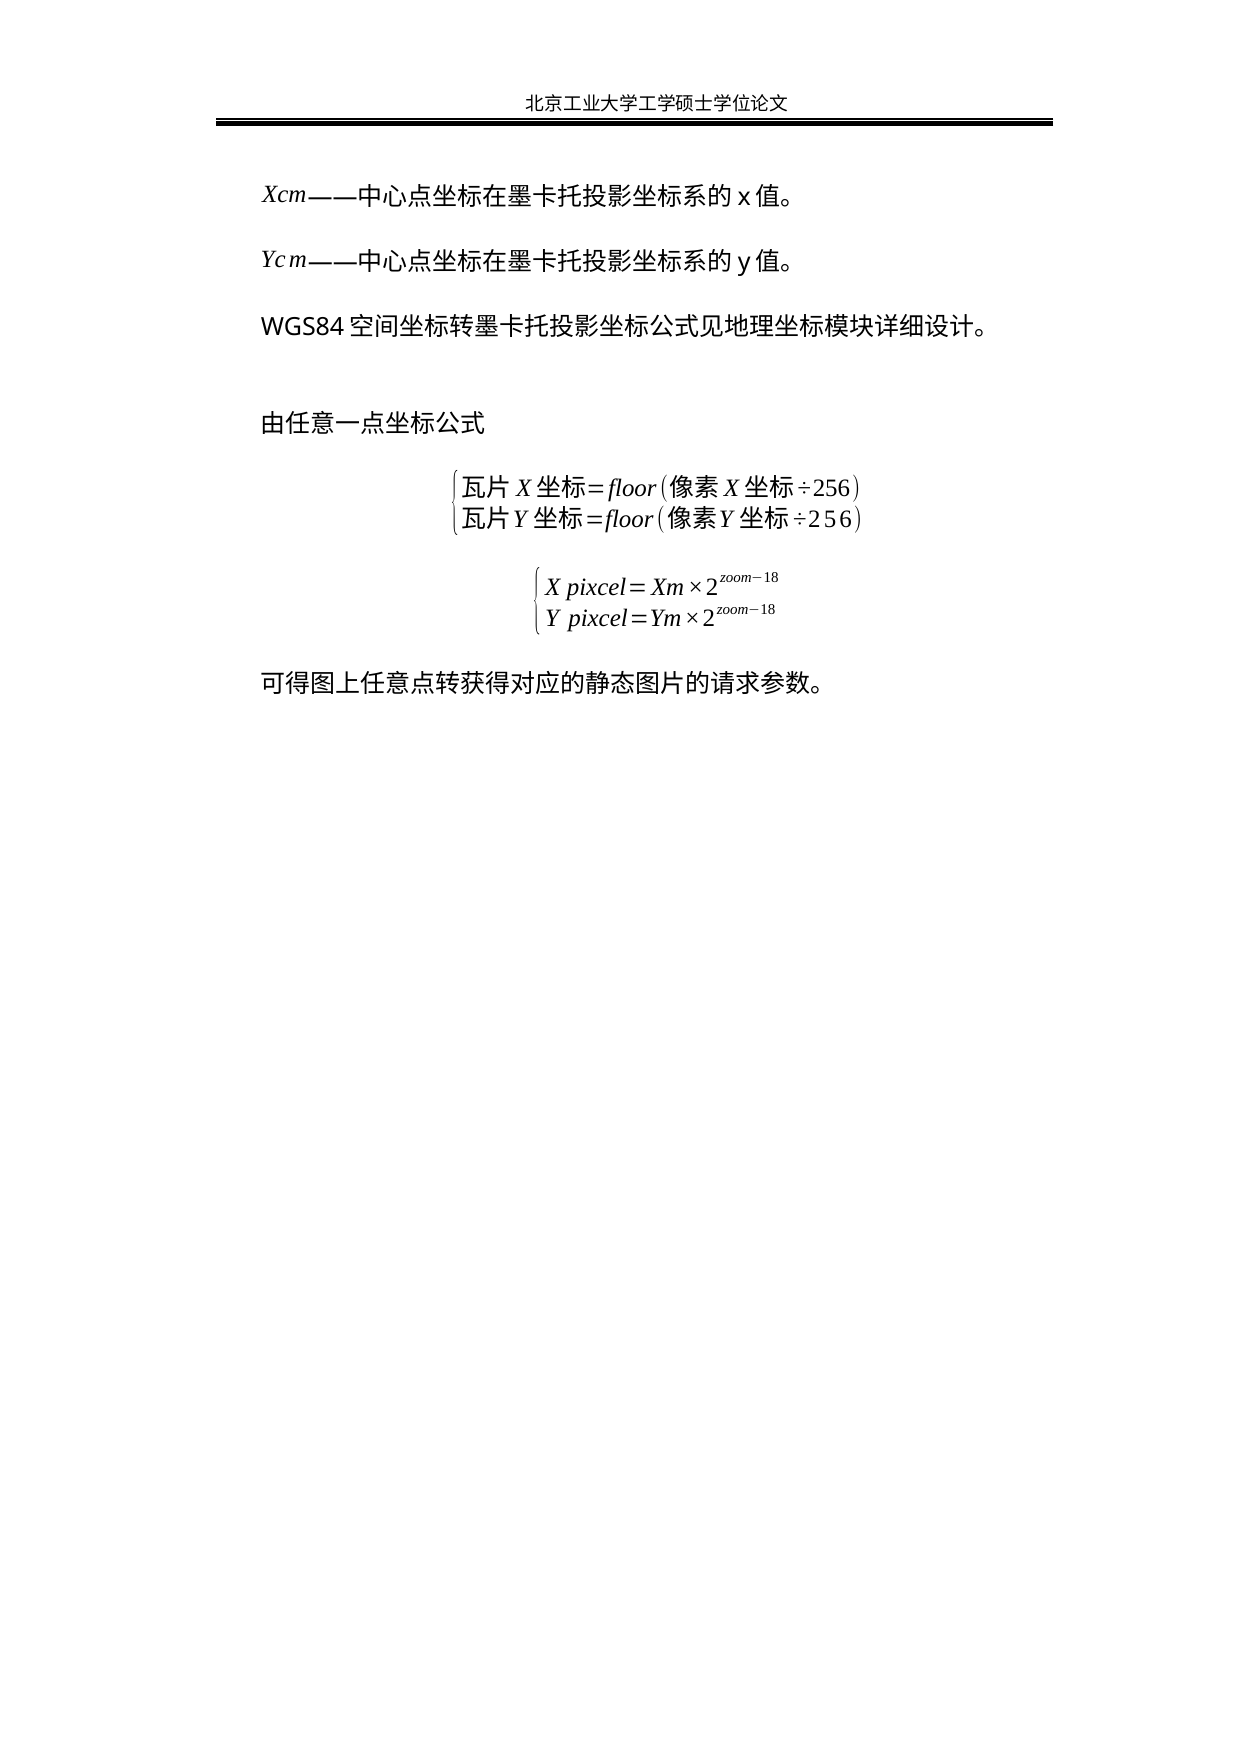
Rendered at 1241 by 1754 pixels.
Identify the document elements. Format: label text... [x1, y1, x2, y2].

text ——中心点坐标在墨卡托投影坐标系的y值。 [216, 227, 1053, 292]
text WGS84空间坐标转墨卡托投影坐标公式见地理坐标模块详细设计。 [216, 292, 1053, 357]
text ——中心点坐标在墨卡托投影坐标系的x值。 [216, 162, 1053, 227]
text 由任意一点坐标公式 [216, 389, 1053, 454]
text 可得图上任意点转获得对应的静态图片的请求参数。 [216, 649, 1053, 714]
